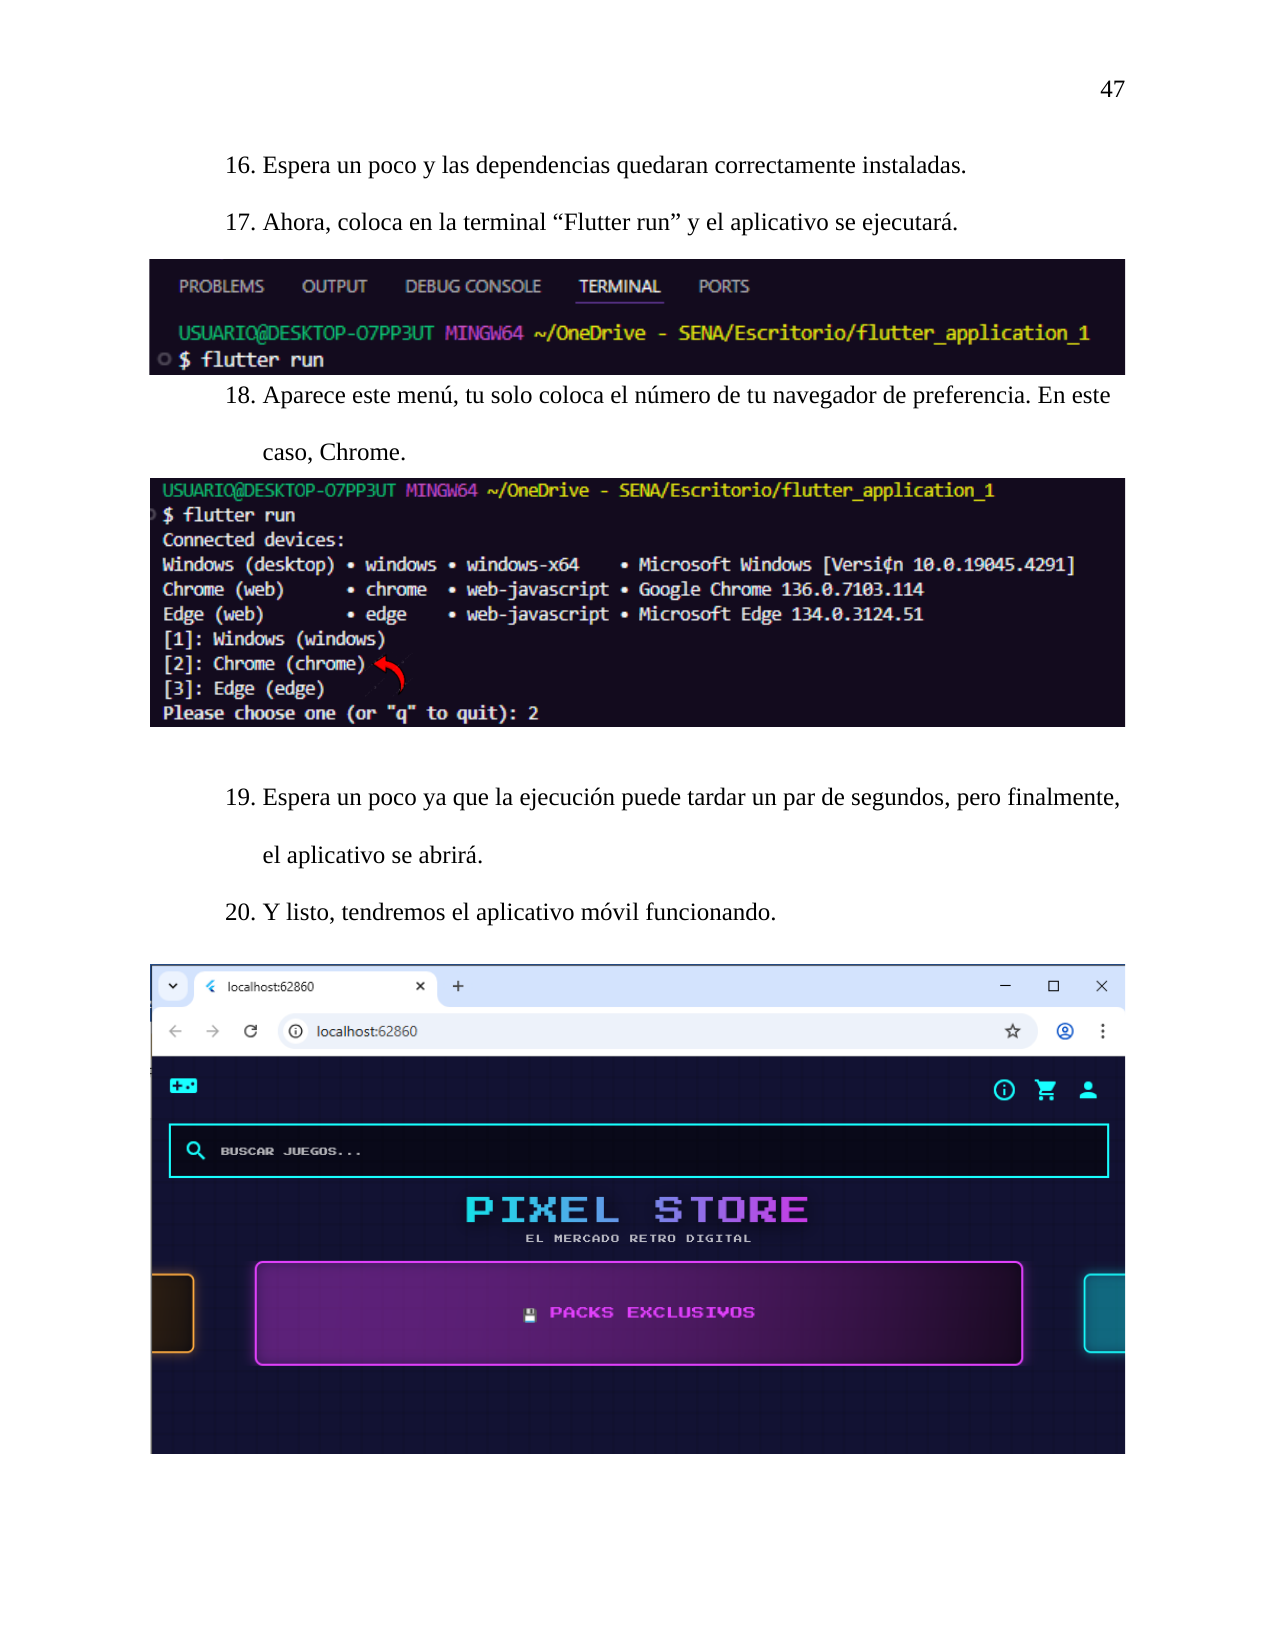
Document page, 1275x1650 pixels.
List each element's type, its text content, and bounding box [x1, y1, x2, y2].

picture [149, 259, 1125, 375]
picture [150, 478, 1125, 727]
list Espera un poco ya que la ejecución puede tardar un par de segundos, pero finalmente, el aplicativo se abrirá. [225, 782, 1125, 869]
list Espera un poco y las dependencias quedaran correctamente instaladas. [225, 150, 1125, 179]
list Ahora, coloca en la terminal “Flutter run” y el aplicativo se ejecutará. [225, 207, 1125, 236]
list Aparece este menú, tu solo coloca el número de tu navegador de preferencia. En este caso, Chrome. [225, 380, 1125, 466]
list Y listo, tendremos el aplicativo móvil funcionando. [225, 897, 1125, 926]
picture [150, 964, 1125, 1454]
